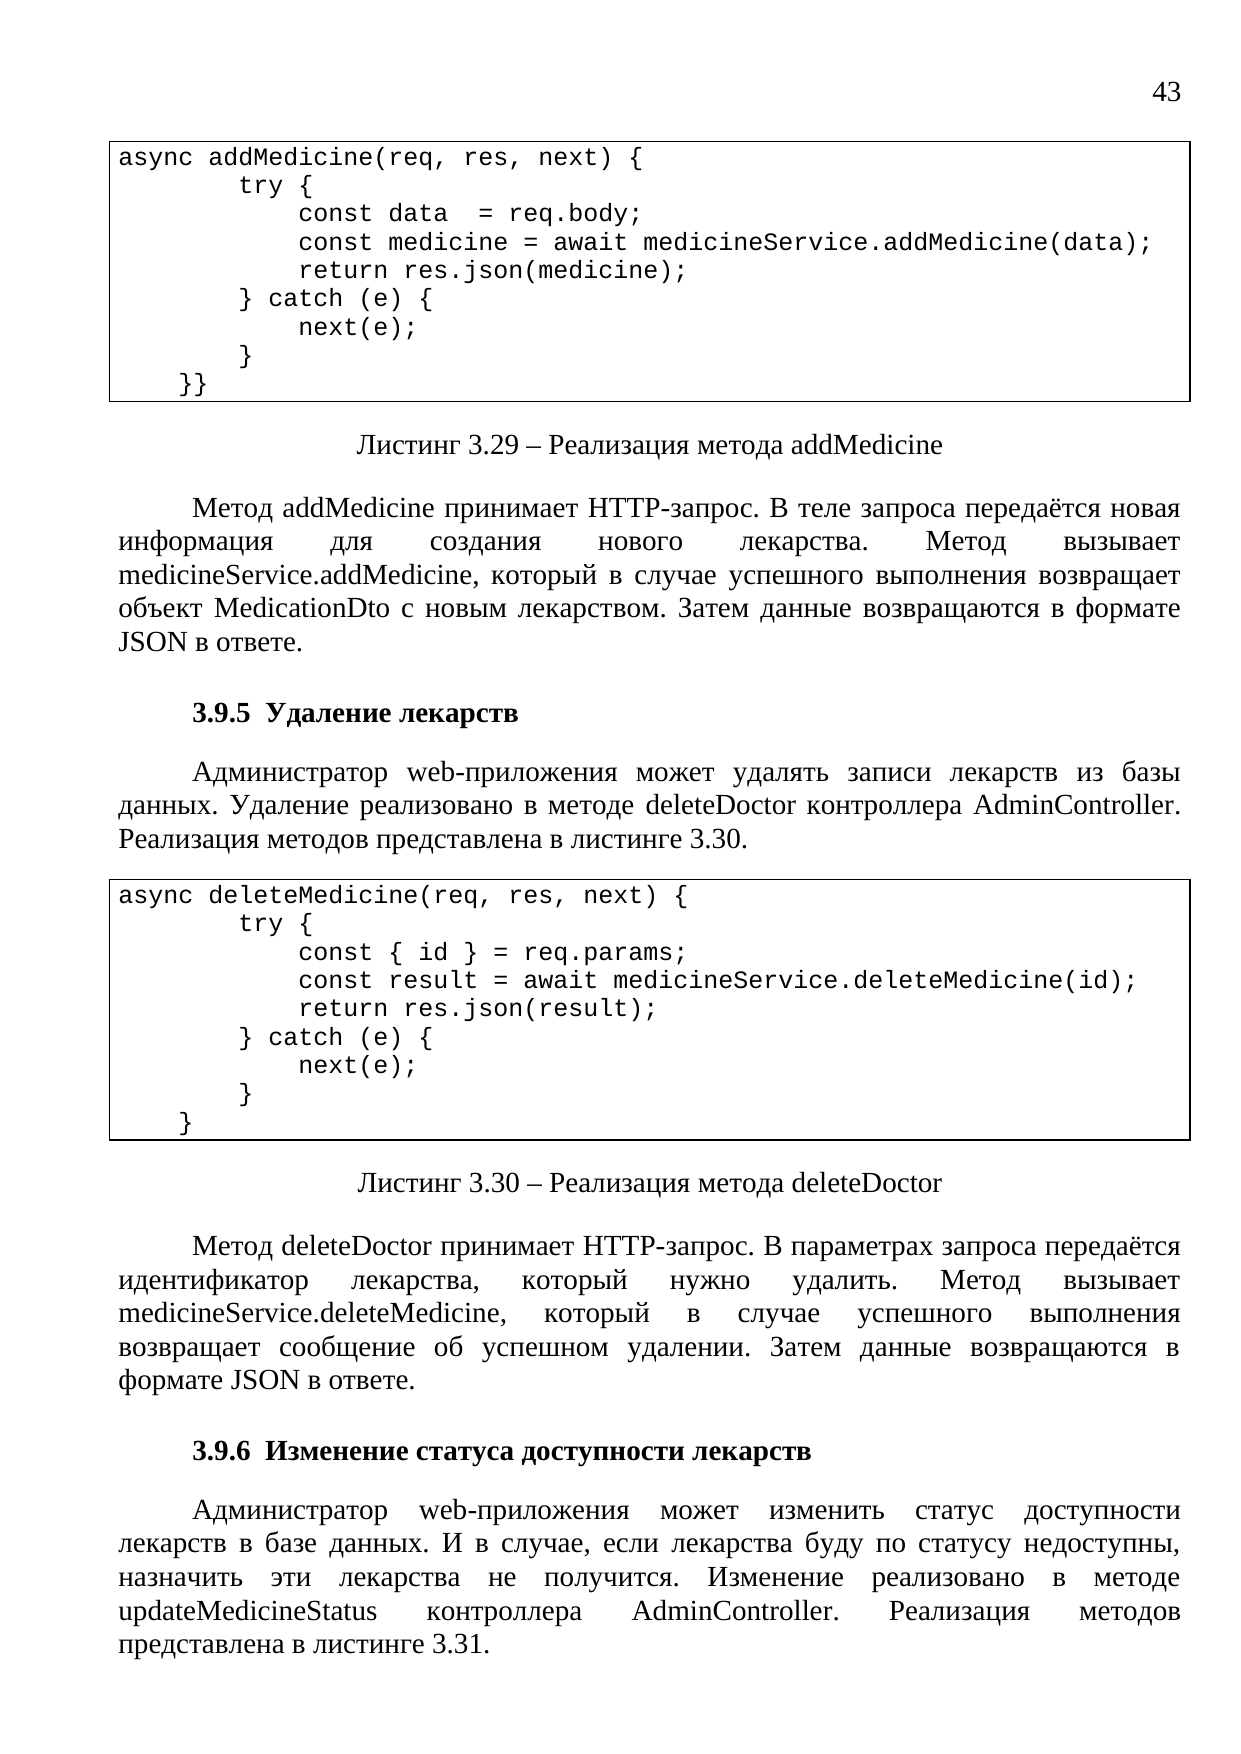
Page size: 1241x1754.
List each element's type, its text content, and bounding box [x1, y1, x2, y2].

text async deleteMedicine(req, res, next) { [110, 880, 1189, 911]
text next(e); [118, 1052, 1181, 1081]
text } catch (e) { [118, 286, 1181, 314]
subtitle Удаление лекарств [192, 695, 1181, 729]
text } [118, 1081, 1181, 1106]
text try { [118, 911, 1181, 939]
text const medicine = await medicineService.addMedicine(data); [118, 229, 1181, 257]
text Листинг 3.30 – Реализация метода deleteDoctor [118, 1166, 1181, 1199]
text return res.json(result); [118, 996, 1181, 1024]
text Листинг 3.29 – Реализация метода addMedicine [118, 427, 1181, 461]
list Администратор web-приложения может изменить статус доступности лекарств в базе данных. И в случае, если лекарства буду по статусу недоступны, назначить эти лекарства не получится. Изменение реализовано в методе updateMedicineStatus контроллера AdminController. Реализация методов представлена в листинге 3.31. [118, 1492, 1181, 1660]
text const result = await medicineService.deleteMedicine(id); [118, 967, 1181, 996]
text }} [110, 368, 1189, 401]
text async addMedicine(req, res, next) { [110, 142, 1189, 172]
text next(e); [118, 314, 1181, 342]
text } [110, 1106, 1189, 1139]
text const data = req.body; [118, 201, 1181, 229]
text try { [118, 172, 1181, 201]
text } [118, 342, 1181, 368]
text Метод addMedicine принимает HTTP-запроc. В теле запроса передаётся новая информация для создания нового лекарства. Метод вызывает medicineService.addMedicine, который в случае успешного выполнения возвращает объект MedicationDto с новым лекарством. Затем данные возвращаются в формате JSON в ответе. [118, 490, 1181, 658]
list Администратор web-приложения может удалять записи лекарств из базы данных. Удаление реализовано в методе deleteDoctor контроллера AdminController. Реализация методов представлена в листинге 3.30. [118, 754, 1181, 854]
text const { id } = req.params; [118, 939, 1181, 967]
text return res.json(medicine); [118, 257, 1181, 286]
text Метод deleteDoctor принимает HTTP-запроc. В параметрах запроса передаётся идентификатор лекарства, который нужно удалить. Метод вызывает medicineService.deleteMedicine, который в случае успешного выполнения возвращает сообщение об успешном удалении. Затем данные возвращаются в формате JSON в ответе. [118, 1228, 1181, 1396]
text } catch (e) { [118, 1024, 1181, 1052]
subtitle Изменение статуса доступности лекарств [192, 1433, 1181, 1467]
